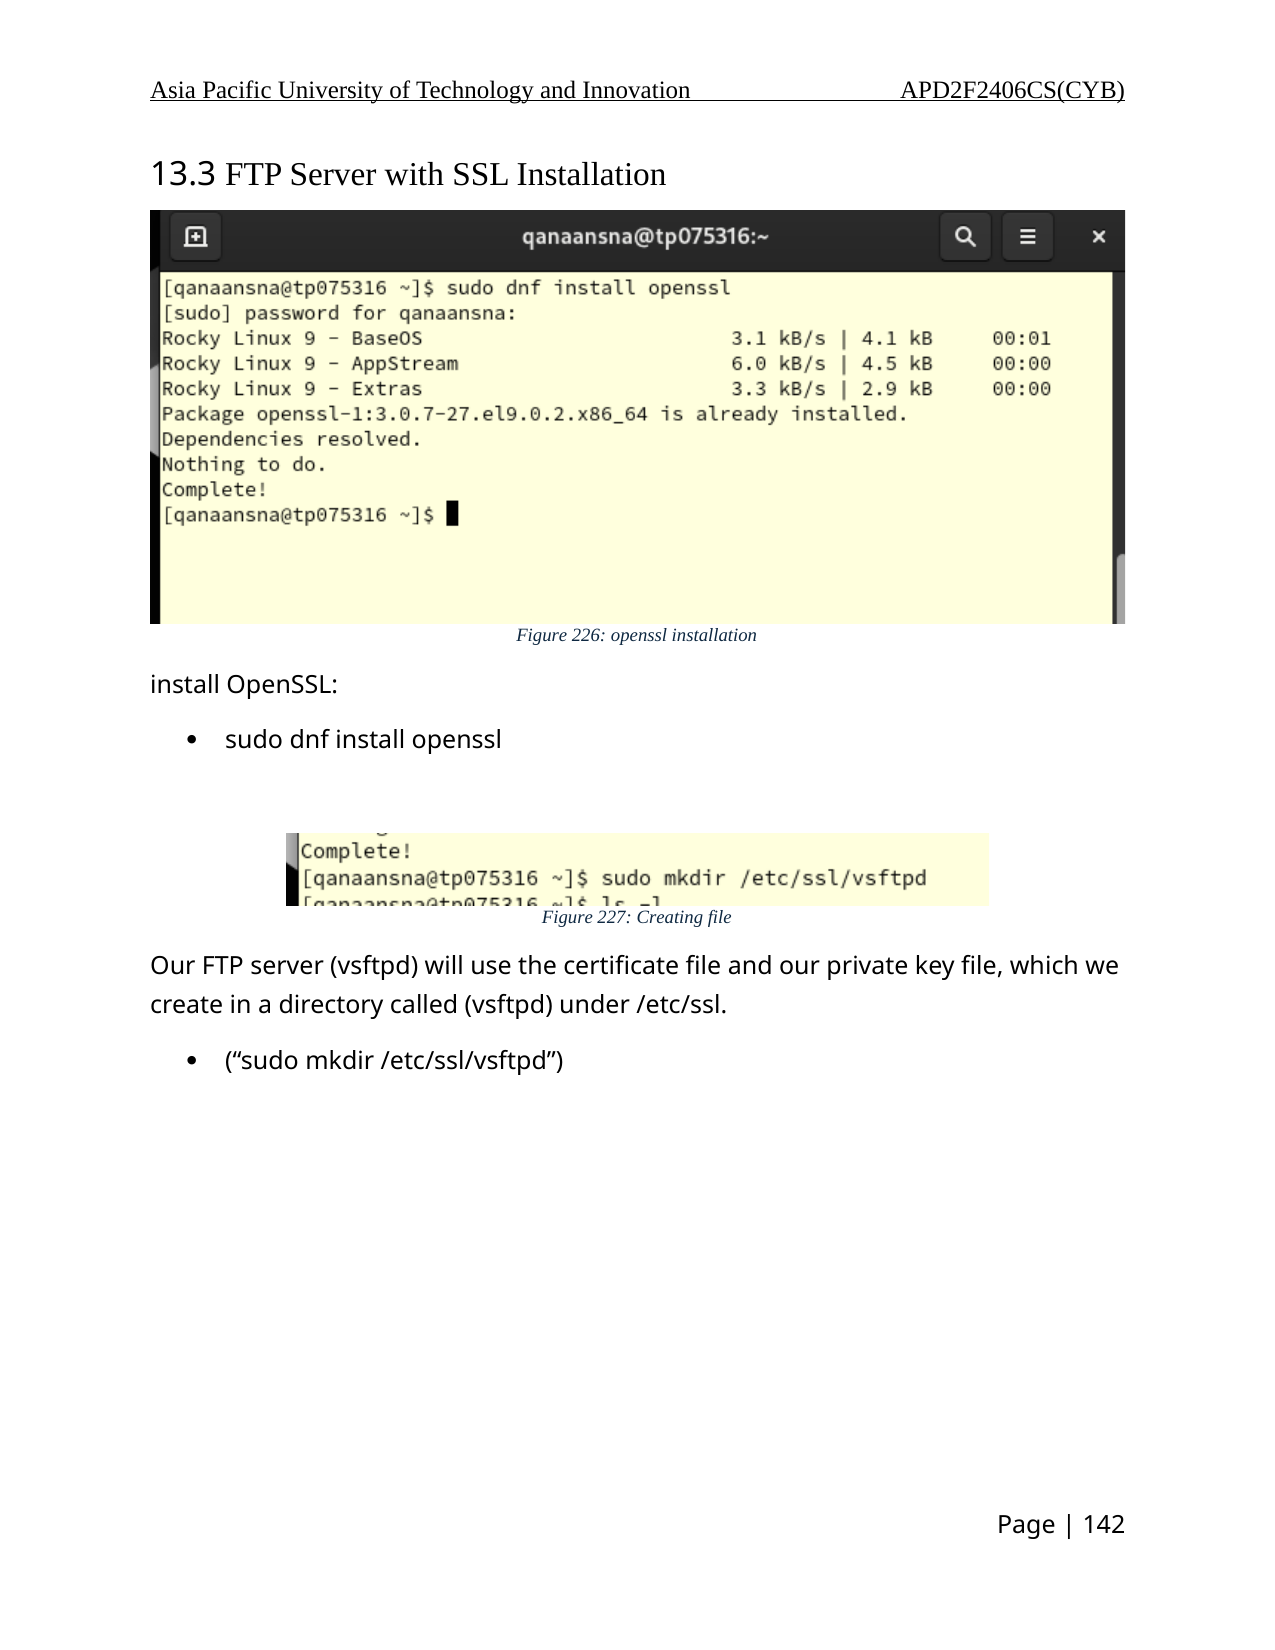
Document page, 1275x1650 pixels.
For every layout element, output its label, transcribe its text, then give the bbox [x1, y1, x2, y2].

text Our FTP server (vsftpd) will use the certificate file and our private key file, which we create in a directory called (vsftpd) under /etc/ssl. [150, 948, 1125, 1021]
list (“sudo mkdir /etc/ssl/vsftpd”) [187, 1043, 1125, 1077]
subtitle 13.3 FTP Server with SSL Installation [150, 150, 1125, 195]
picture [286, 833, 990, 906]
text install OpenSSL: [150, 666, 1125, 700]
text Figure 226: openssl installation [150, 624, 1125, 645]
picture [150, 210, 1125, 624]
list sudo dnf install openssl [187, 722, 1125, 756]
